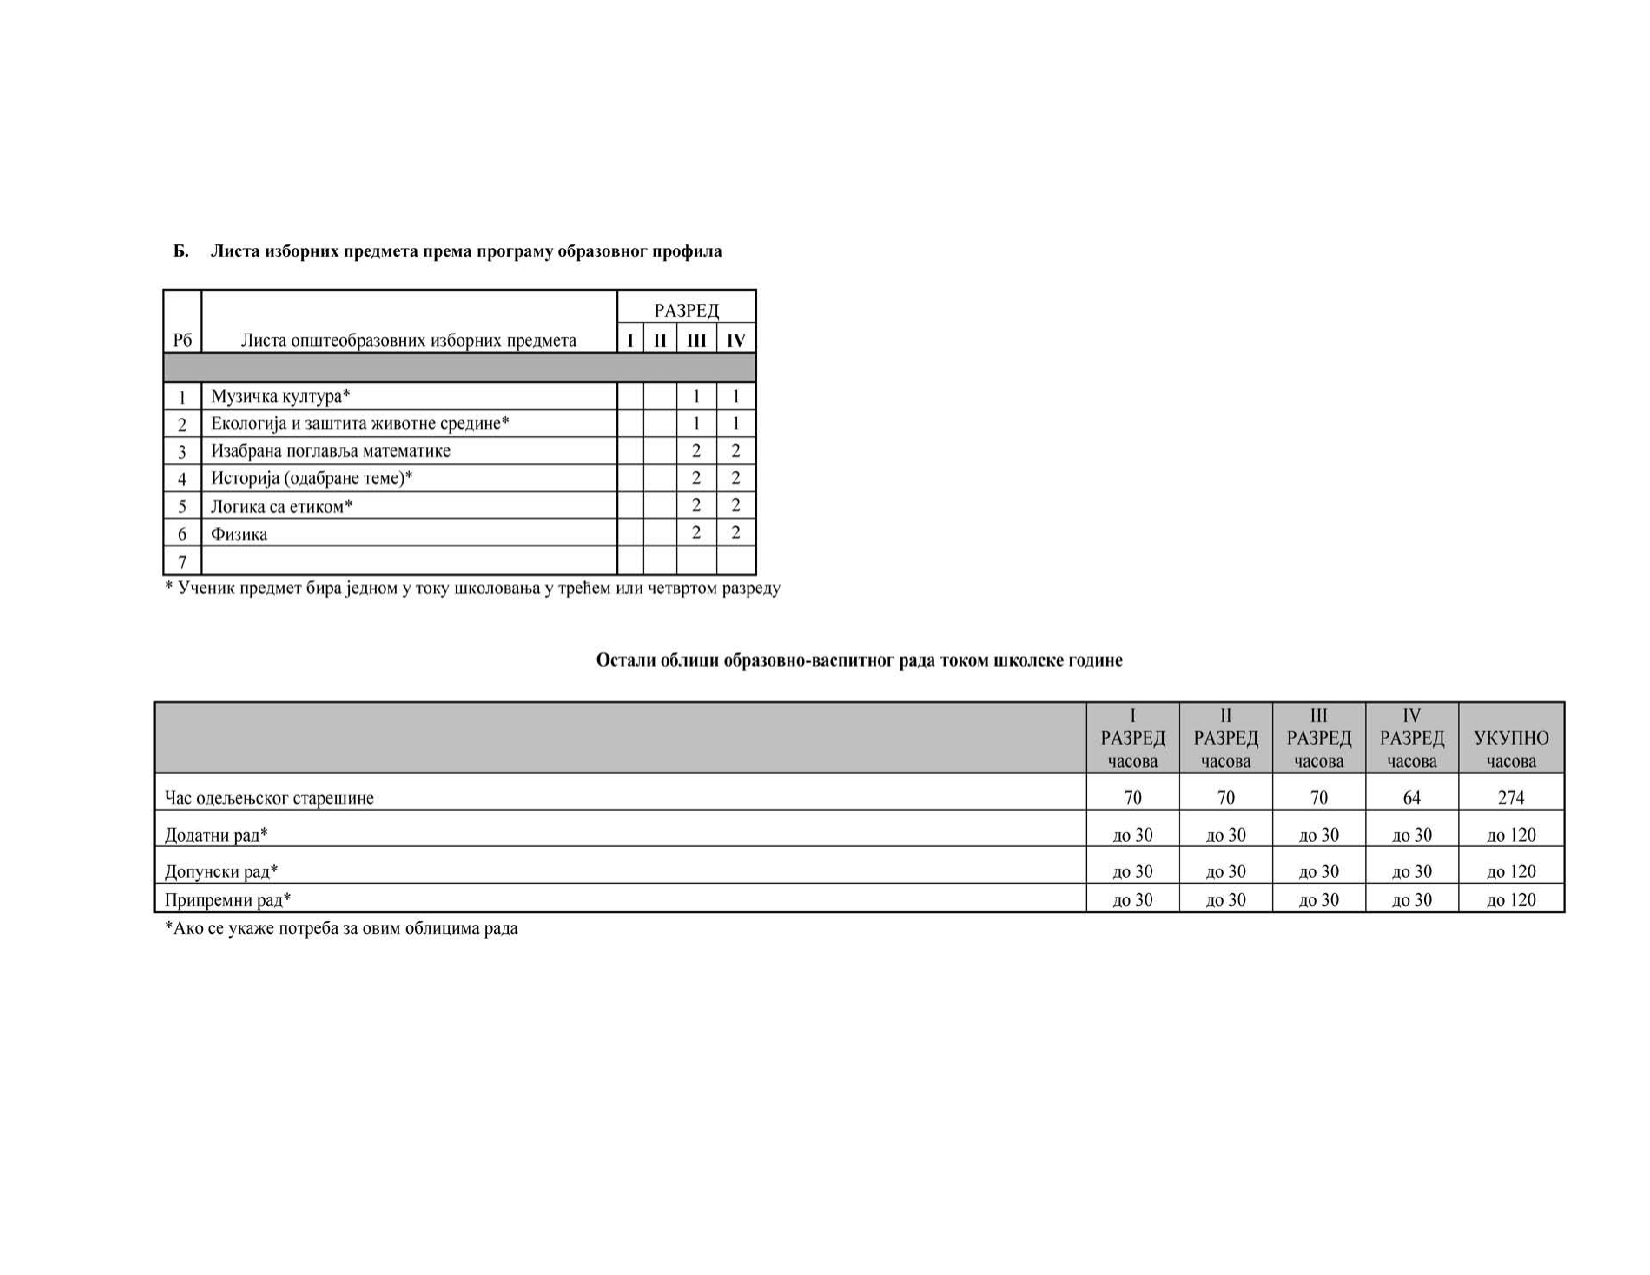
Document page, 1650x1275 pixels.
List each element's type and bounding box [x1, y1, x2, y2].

picture [150, 236, 1571, 940]
